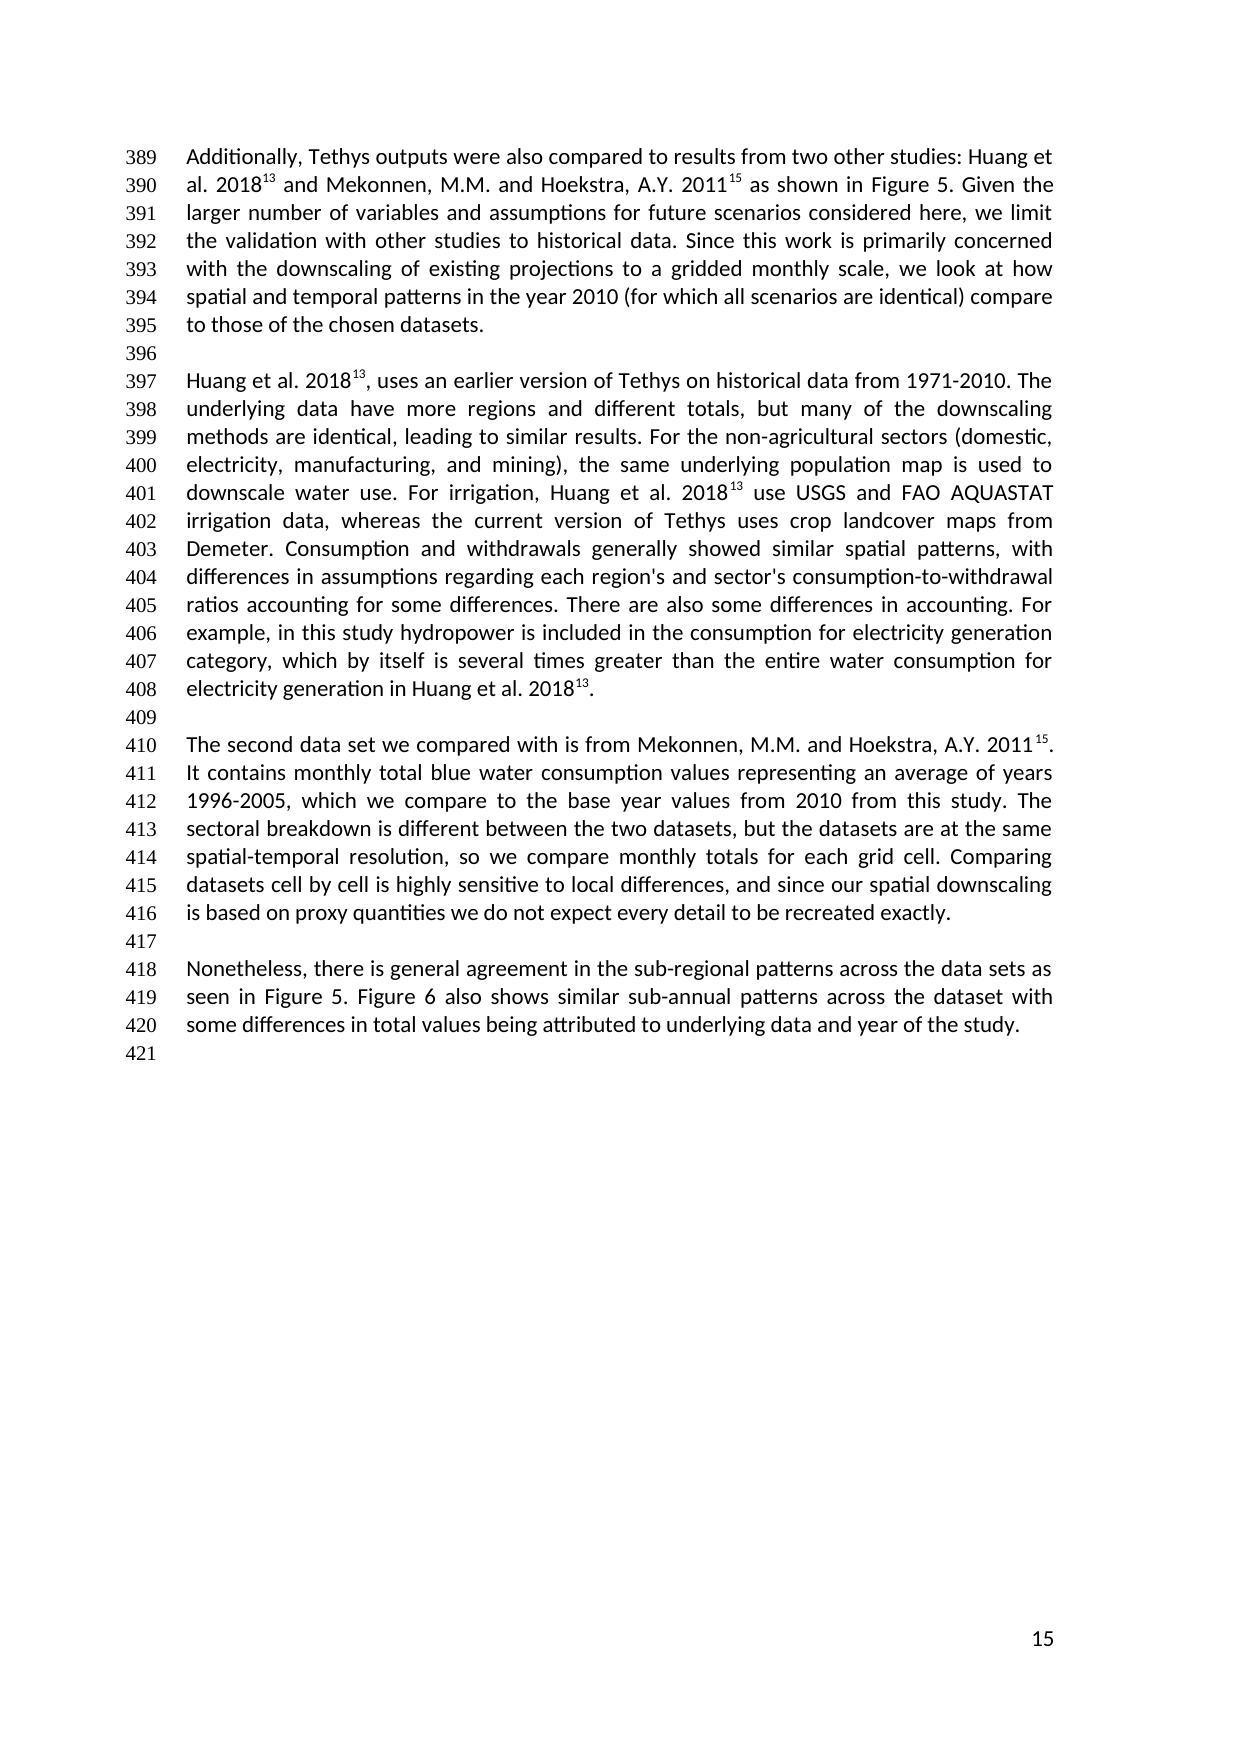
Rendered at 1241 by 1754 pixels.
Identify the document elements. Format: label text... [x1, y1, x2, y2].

text Additionally, Tethys outputs were also compared to results from two other studies: Huang et al. 201813 and Mekonnen, M.M. and Hoekstra, A.Y. 201115 as shown in Figure 5. Given the larger number of variables and assumptions for future scenarios considered here, we limit the validation with other studies to historical data. Since this work is primarily concerned with the downscaling of existing projections to a gridded monthly scale, we look at how spatial and temporal patterns in the year 2010 (for which all scenarios are identical) compare to those of the chosen datasets. [186, 142, 1054, 338]
text Nonetheless, there is general agreement in the sub-regional patterns across the data sets as seen in Figure 5. Figure 6 also shows similar sub-annual patterns across the dataset with some differences in total values being attributed to underlying data and year of the study. [186, 954, 1054, 1038]
text Huang et al. 201813, uses an earlier version of Tethys on historical data from 1971-2010. The underlying data have more regions and different totals, but many of the downscaling methods are identical, leading to similar results. For the non-agricultural sectors (domestic, electricity, manufacturing, and mining), the same underlying population map is used to downscale water use. For irrigation, Huang et al. 201813 use USGS and FAO AQUASTAT irrigation data, whereas the current version of Tethys uses crop landcover maps from Demeter. Consumption and withdrawals generally showed similar spatial patterns, with differences in assumptions regarding each region's and sector's consumption-to-withdrawal ratios accounting for some differences. There are also some differences in accounting. For example, in this study hydropower is included in the consumption for electricity generation category, which by itself is several times greater than the entire water consumption for electricity generation in Huang et al. 201813. [186, 366, 1054, 702]
text The second data set we compared with is from Mekonnen, M.M. and Hoekstra, A.Y. 201115. It contains monthly total blue water consumption values representing an average of years 1996-2005, which we compare to the base year values from 2010 from this study. The sectoral breakdown is different between the two datasets, but the datasets are at the same spatial-temporal resolution, so we compare monthly totals for each grid cell. Comparing datasets cell by cell is highly sensitive to local differences, and since our spatial downscaling is based on proxy quantities we do not expect every detail to be recreated exactly. [186, 730, 1054, 926]
